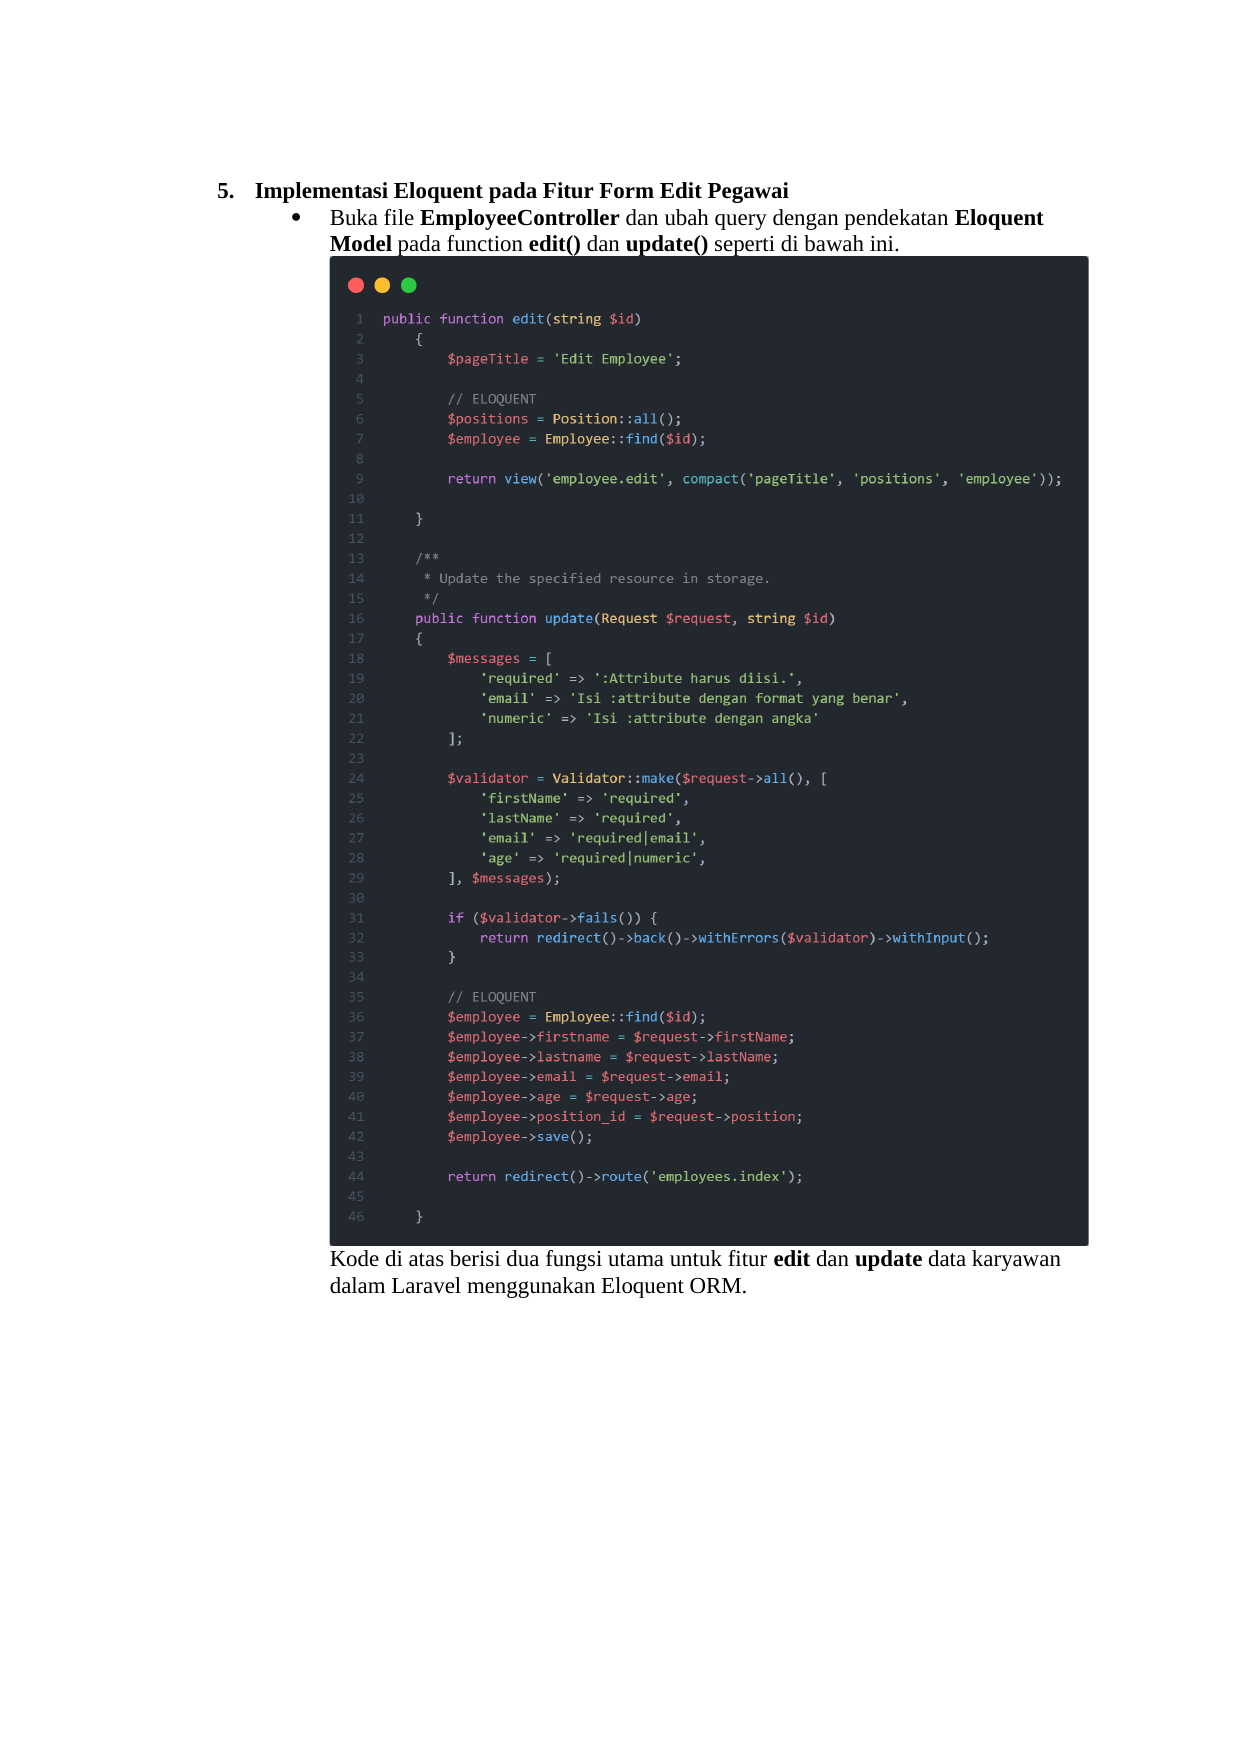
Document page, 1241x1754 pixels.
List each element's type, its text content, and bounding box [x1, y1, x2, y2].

list Kode di atas berisi dua fungsi utama untuk fitur edit dan update data karyawan dalam Laravel menggunakan Eloquent ORM. [329, 1245, 1091, 1298]
list Implementasi Eloquent pada Fitur Form Edit Pegawai [217, 177, 1091, 204]
picture [329, 256, 1089, 1246]
list Buka file EmployeeController dan ubah query dengan pendekatan Eloquent Model pada function edit() dan update() seperti di bawah ini. [292, 204, 1091, 256]
